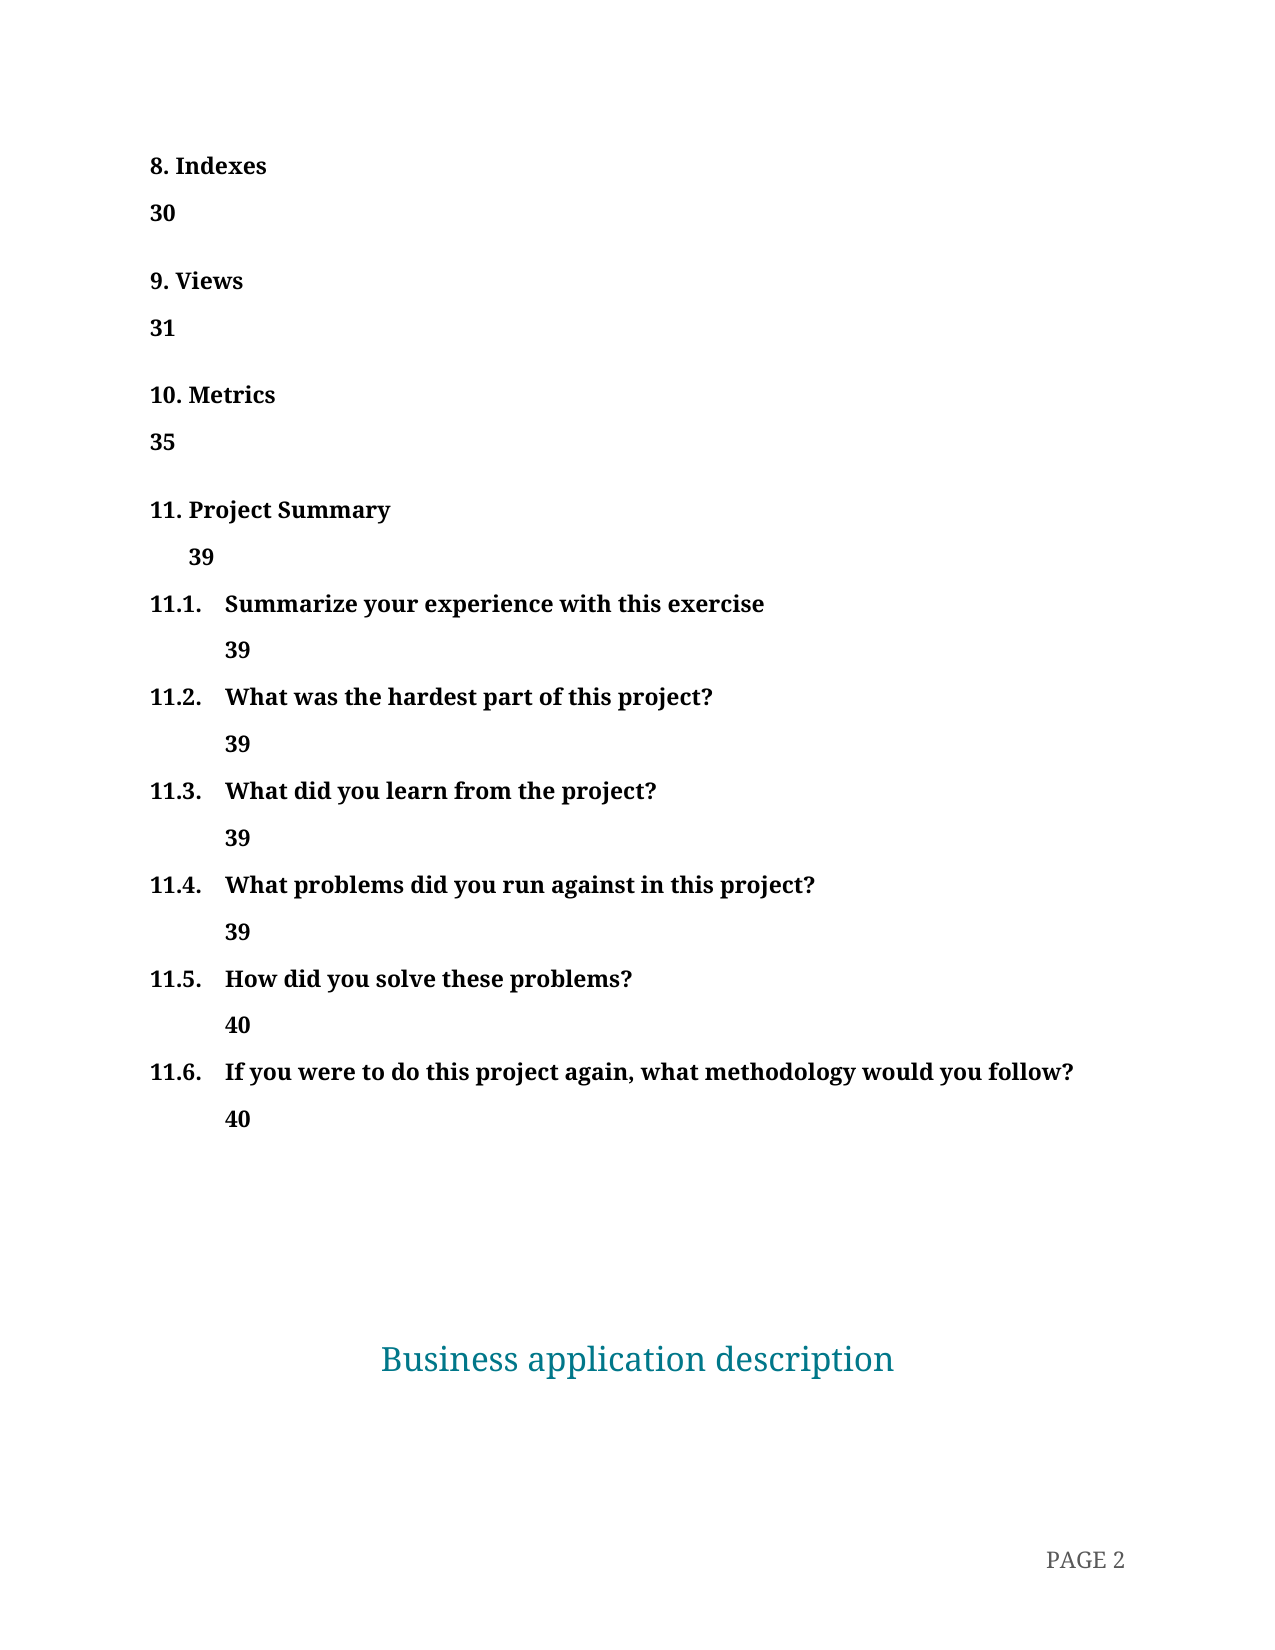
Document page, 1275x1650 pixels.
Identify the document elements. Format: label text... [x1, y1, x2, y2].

list Project Summary 39 [150, 494, 1125, 572]
list If you were to do this project again, what methodology would you follow? 40 [150, 1056, 1125, 1134]
subtitle Business application description [150, 1335, 1125, 1381]
list How did you solve these problems? 40 [150, 962, 1125, 1041]
text 10. Metrics 35 [150, 379, 1125, 457]
list What problems did you run against in this project? 39 [150, 869, 1125, 947]
text 9. Views 31 [150, 264, 1125, 343]
list Summarize your experience with this exercise 39 [150, 587, 1125, 666]
text 8. Indexes 30 [150, 150, 1125, 228]
list What was the hardest part of this project? 39 [150, 681, 1125, 759]
list What did you learn from the project? 39 [150, 775, 1125, 853]
